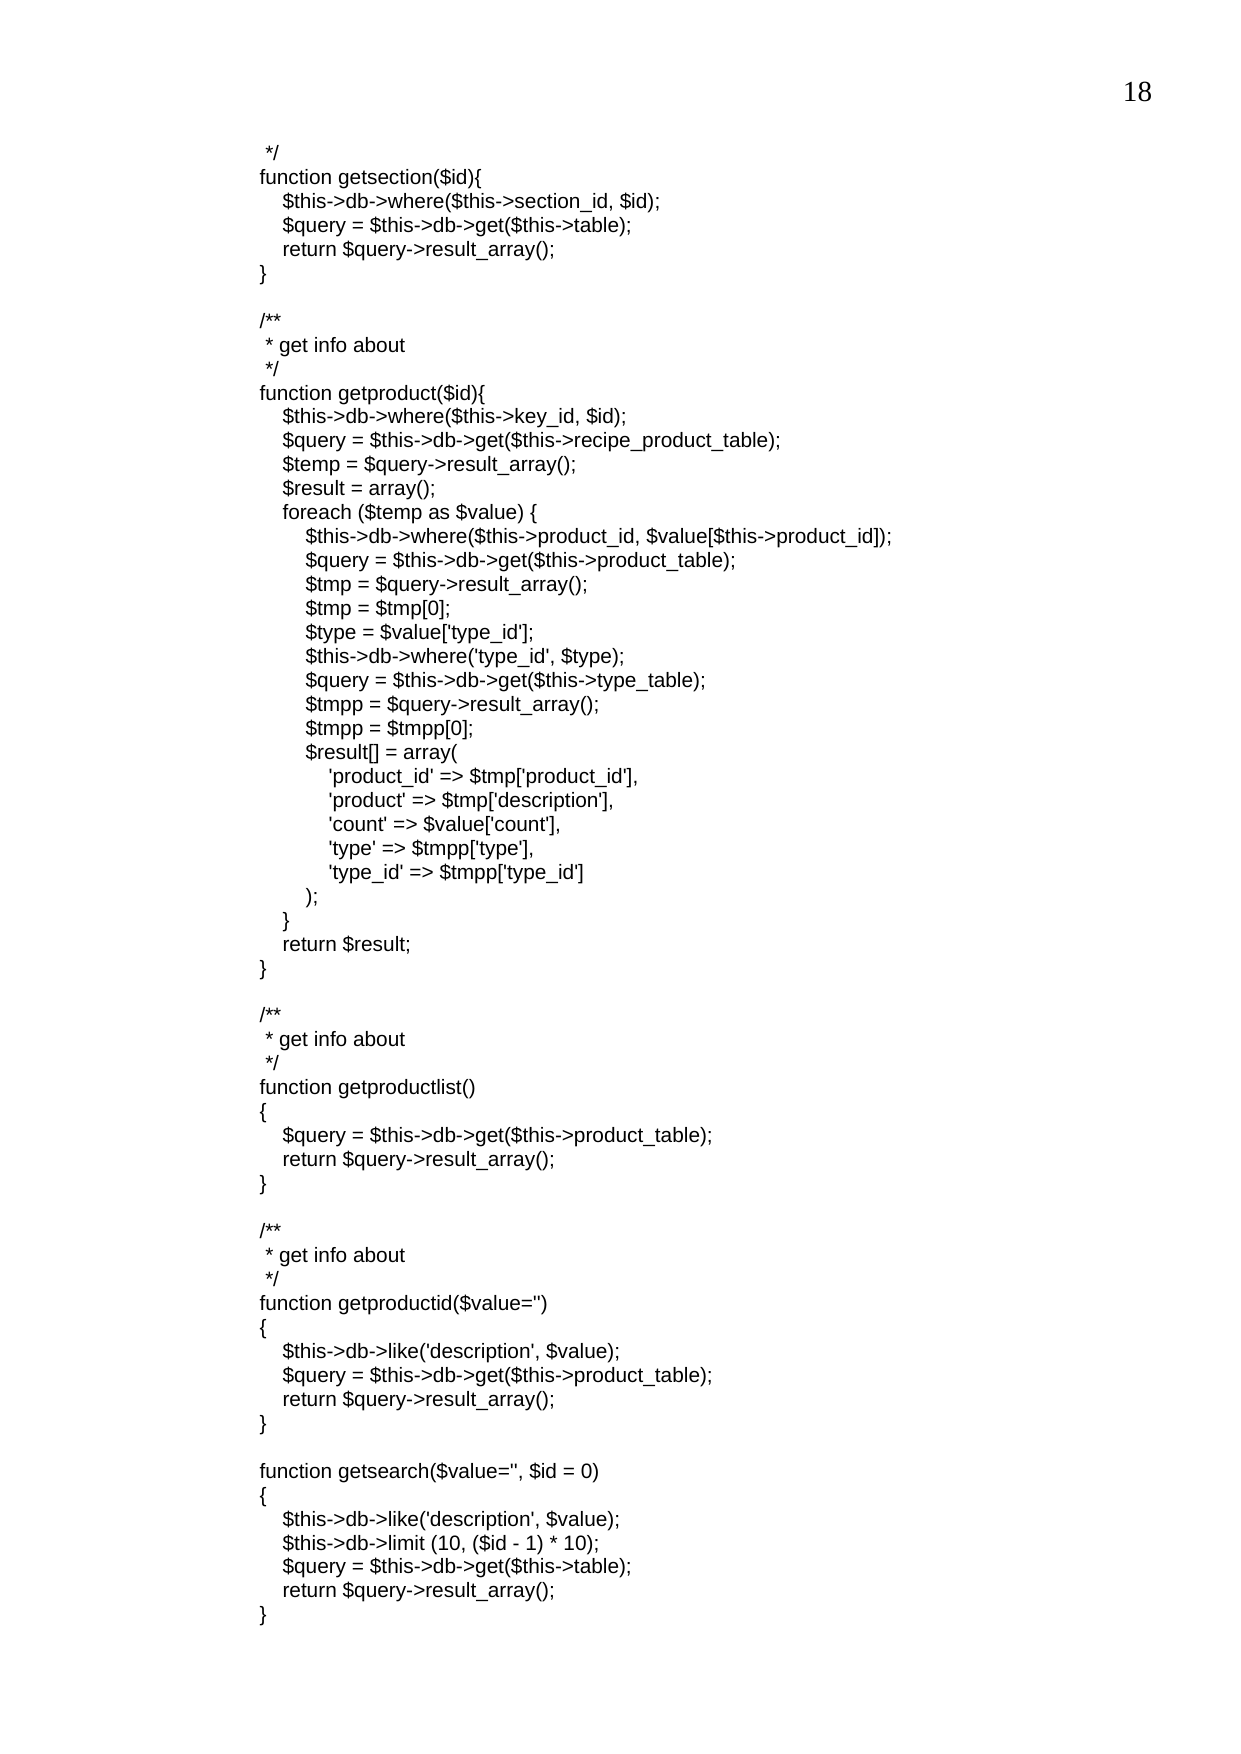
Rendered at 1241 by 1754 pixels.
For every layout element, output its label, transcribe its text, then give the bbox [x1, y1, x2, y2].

text } [177, 1171, 1152, 1195]
text $this->db->where($this->key_id, $id); [177, 404, 1152, 428]
text $query = $this->db->get($this->recipe_product_table); [177, 428, 1152, 452]
text * get info about [177, 1027, 1152, 1051]
text foreach ($temp as $value) { [177, 500, 1152, 524]
text $this->db->like('description', $value); [177, 1339, 1152, 1363]
text $this->db->like('description', $value); [177, 1506, 1152, 1530]
text $tmpp = $query->result_array(); [177, 692, 1152, 716]
text $query = $this->db->get($this->table); [177, 213, 1152, 237]
text */ [177, 1267, 1152, 1291]
text */ [177, 141, 1152, 165]
text $query = $this->db->get($this->product_table); [177, 1123, 1152, 1147]
text $query = $this->db->get($this->product_table); [177, 548, 1152, 572]
text { [177, 1315, 1152, 1339]
text function getproductlist() [177, 1075, 1152, 1099]
text } [177, 907, 1152, 931]
text $temp = $query->result_array(); [177, 452, 1152, 476]
text $query = $this->db->get($this->product_table); [177, 1363, 1152, 1387]
text $result = array(); [177, 476, 1152, 500]
text function getproductid($value='') [177, 1291, 1152, 1315]
text /** [177, 1003, 1152, 1027]
text return $query->result_array(); [177, 237, 1152, 261]
text /** [177, 308, 1152, 332]
text $this->db->where($this->product_id, $value[$this->product_id]); [177, 524, 1152, 548]
text return $query->result_array(); [177, 1578, 1152, 1602]
text function getsearch($value='', $id = 0) [177, 1458, 1152, 1482]
text } [177, 955, 1152, 979]
text 'product_id' => $tmp['product_id'], [177, 764, 1152, 788]
text } [177, 1411, 1152, 1434]
text { [177, 1482, 1152, 1506]
text 'product' => $tmp['description'], [177, 788, 1152, 812]
text 'type_id' => $tmpp['type_id'] [177, 859, 1152, 883]
text $tmp = $query->result_array(); [177, 572, 1152, 596]
text * get info about [177, 332, 1152, 356]
text return $result; [177, 931, 1152, 955]
text $this->db->where($this->section_id, $id); [177, 189, 1152, 213]
text $result[] = array( [177, 740, 1152, 764]
text function getsection($id){ [177, 165, 1152, 189]
text } [177, 261, 1152, 284]
text $type = $value['type_id']; [177, 620, 1152, 644]
text function getproduct($id){ [177, 380, 1152, 404]
text $this->db->where('type_id', $type); [177, 644, 1152, 668]
text 'type' => $tmpp['type'], [177, 836, 1152, 859]
text $tmpp = $tmpp[0]; [177, 716, 1152, 740]
text ); [177, 883, 1152, 907]
text 'count' => $value['count'], [177, 812, 1152, 836]
text return $query->result_array(); [177, 1147, 1152, 1171]
text $query = $this->db->get($this->type_table); [177, 668, 1152, 692]
text $query = $this->db->get($this->table); [177, 1554, 1152, 1578]
text * get info about [177, 1243, 1152, 1267]
text } [177, 1602, 1152, 1626]
text */ [177, 1051, 1152, 1075]
text { [177, 1099, 1152, 1123]
text return $query->result_array(); [177, 1387, 1152, 1411]
text $this->db->limit (10, ($id - 1) * 10); [177, 1530, 1152, 1554]
text */ [177, 356, 1152, 380]
text /** [177, 1219, 1152, 1243]
text $tmp = $tmp[0]; [177, 596, 1152, 620]
